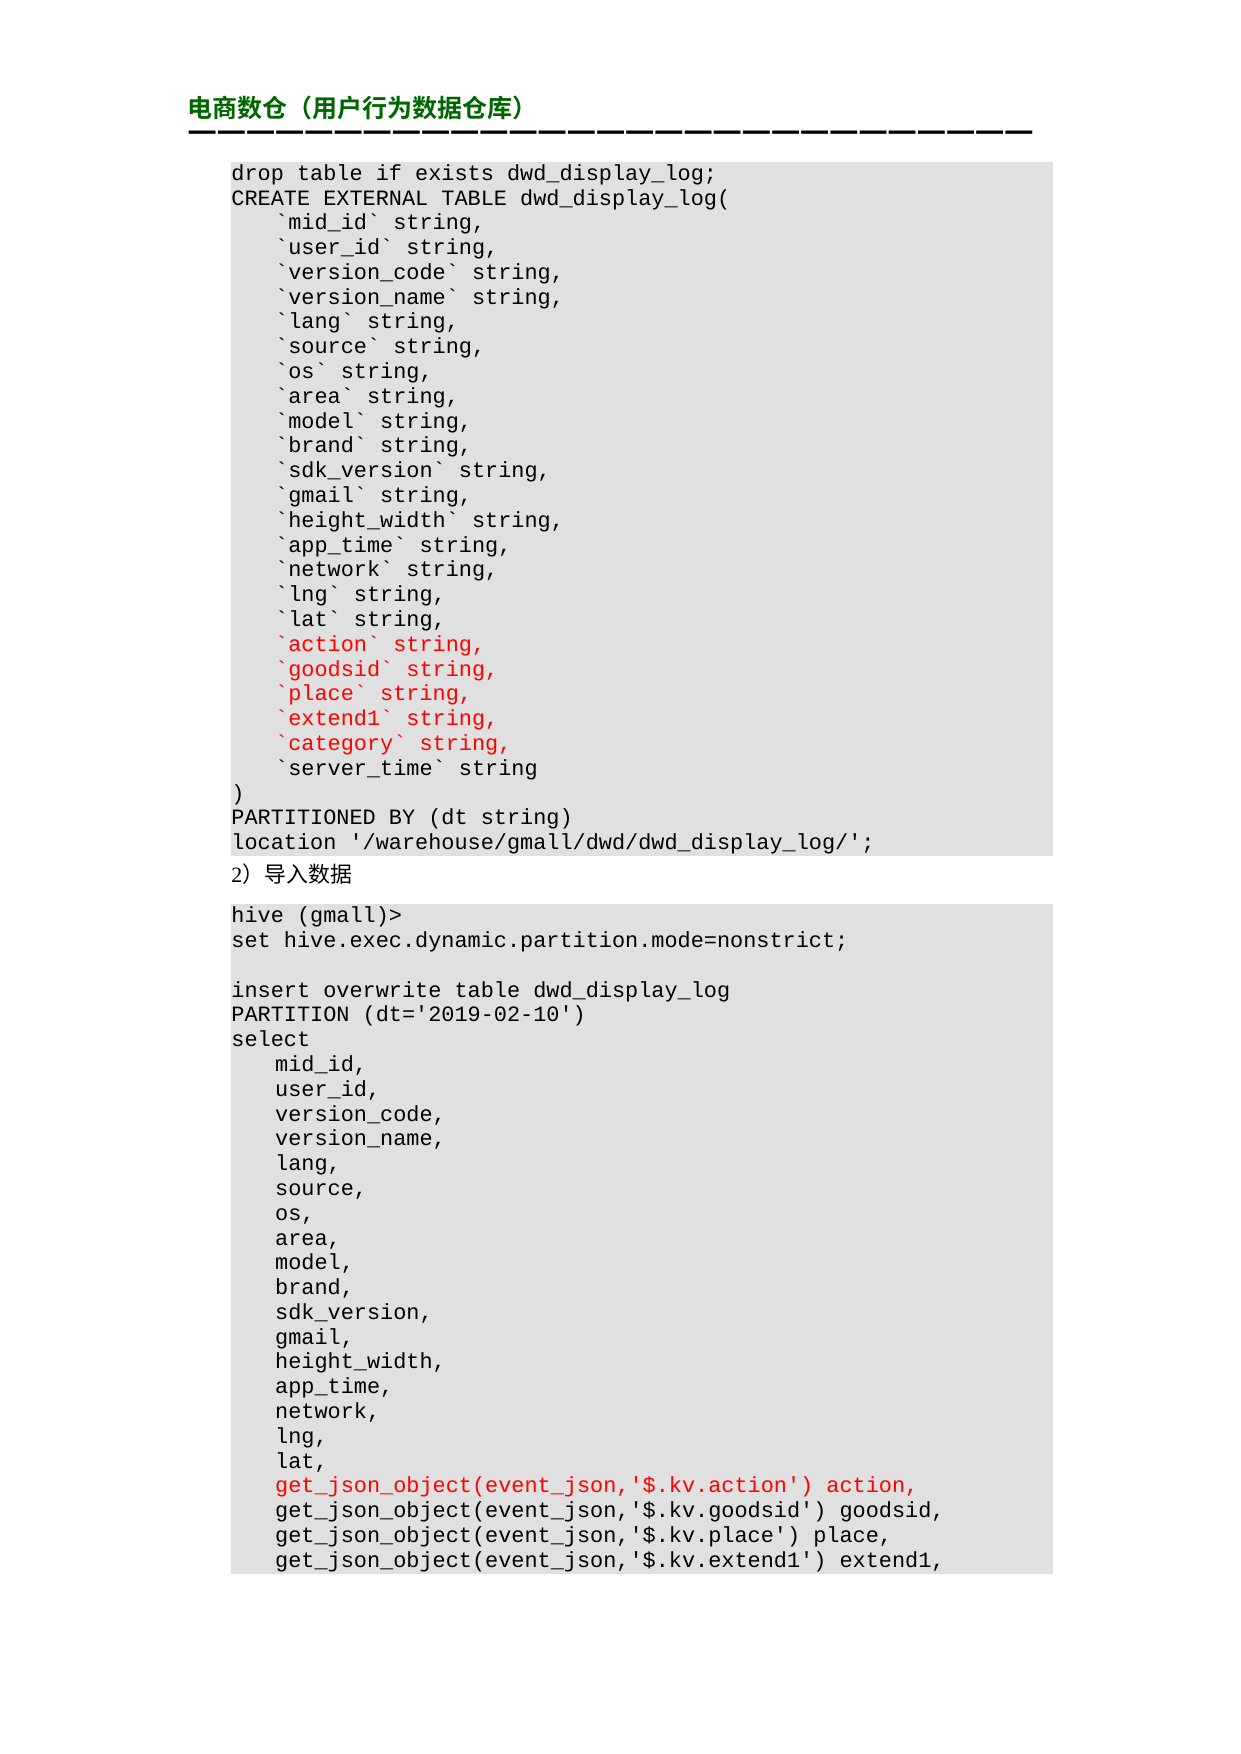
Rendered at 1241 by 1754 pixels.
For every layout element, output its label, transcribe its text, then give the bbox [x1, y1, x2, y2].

text `height_width` string, [231, 509, 1053, 534]
text drop table if exists dwd_display_log; [231, 162, 1053, 187]
text `brand` string, [231, 435, 1053, 459]
text `version_code` string, [231, 261, 1053, 286]
text location '/warehouse/gmall/dwd/dwd_display_log/'; [231, 831, 1053, 856]
text `lat` string, [231, 608, 1053, 633]
text `user_id` string, [231, 236, 1053, 261]
text PARTITION (dt='2019-02-10') [231, 1004, 1053, 1028]
text hive (gmall)> [231, 904, 1053, 929]
text select [231, 1028, 1053, 1053]
text get_json_object(event_json,'$.kv.action') action, [231, 1475, 1053, 1499]
text model, [231, 1252, 1053, 1276]
text `extend1` string, [231, 707, 1053, 732]
text version_code, [231, 1103, 1053, 1128]
text 2）导入数据 [187, 856, 1053, 889]
text lang, [231, 1152, 1053, 1177]
text `sdk_version` string, [231, 459, 1053, 484]
text os, [231, 1202, 1053, 1227]
text get_json_object(event_json,'$.kv.extend1') extend1, [231, 1549, 1053, 1574]
text `app_time` string, [231, 534, 1053, 559]
text `goodsid` string, [231, 658, 1053, 683]
text `area` string, [231, 385, 1053, 410]
text network, [231, 1400, 1053, 1425]
text get_json_object(event_json,'$.kv.place') place, [231, 1524, 1053, 1549]
text area, [231, 1227, 1053, 1252]
text `category` string, [231, 732, 1053, 757]
text `lang` string, [231, 311, 1053, 336]
text `server_time` string [231, 757, 1053, 782]
text lng, [231, 1425, 1053, 1450]
text sdk_version, [231, 1301, 1053, 1326]
text PARTITIONED BY (dt string) [231, 807, 1053, 831]
text `network` string, [231, 559, 1053, 583]
text CREATE EXTERNAL TABLE dwd_display_log( [231, 187, 1053, 212]
text `action` string, [231, 633, 1053, 658]
text `lng` string, [231, 583, 1053, 608]
text get_json_object(event_json,'$.kv.goodsid') goodsid, [231, 1499, 1053, 1524]
text gmail, [231, 1326, 1053, 1351]
text `gmail` string, [231, 484, 1053, 509]
text lat, [231, 1450, 1053, 1475]
text insert overwrite table dwd_display_log [231, 979, 1053, 1004]
text set hive.exec.dynamic.partition.mode=nonstrict; [231, 929, 1053, 954]
text app_time, [231, 1376, 1053, 1400]
text `source` string, [231, 336, 1053, 360]
text mid_id, [231, 1053, 1053, 1078]
text user_id, [231, 1078, 1053, 1103]
text `place` string, [231, 683, 1053, 707]
text source, [231, 1177, 1053, 1202]
text `model` string, [231, 410, 1053, 435]
text `mid_id` string, [231, 212, 1053, 236]
text version_name, [231, 1128, 1053, 1152]
text `version_name` string, [231, 286, 1053, 311]
text height_width, [231, 1351, 1053, 1376]
text ) [231, 782, 1053, 807]
text brand, [231, 1276, 1053, 1301]
text `os` string, [231, 360, 1053, 385]
